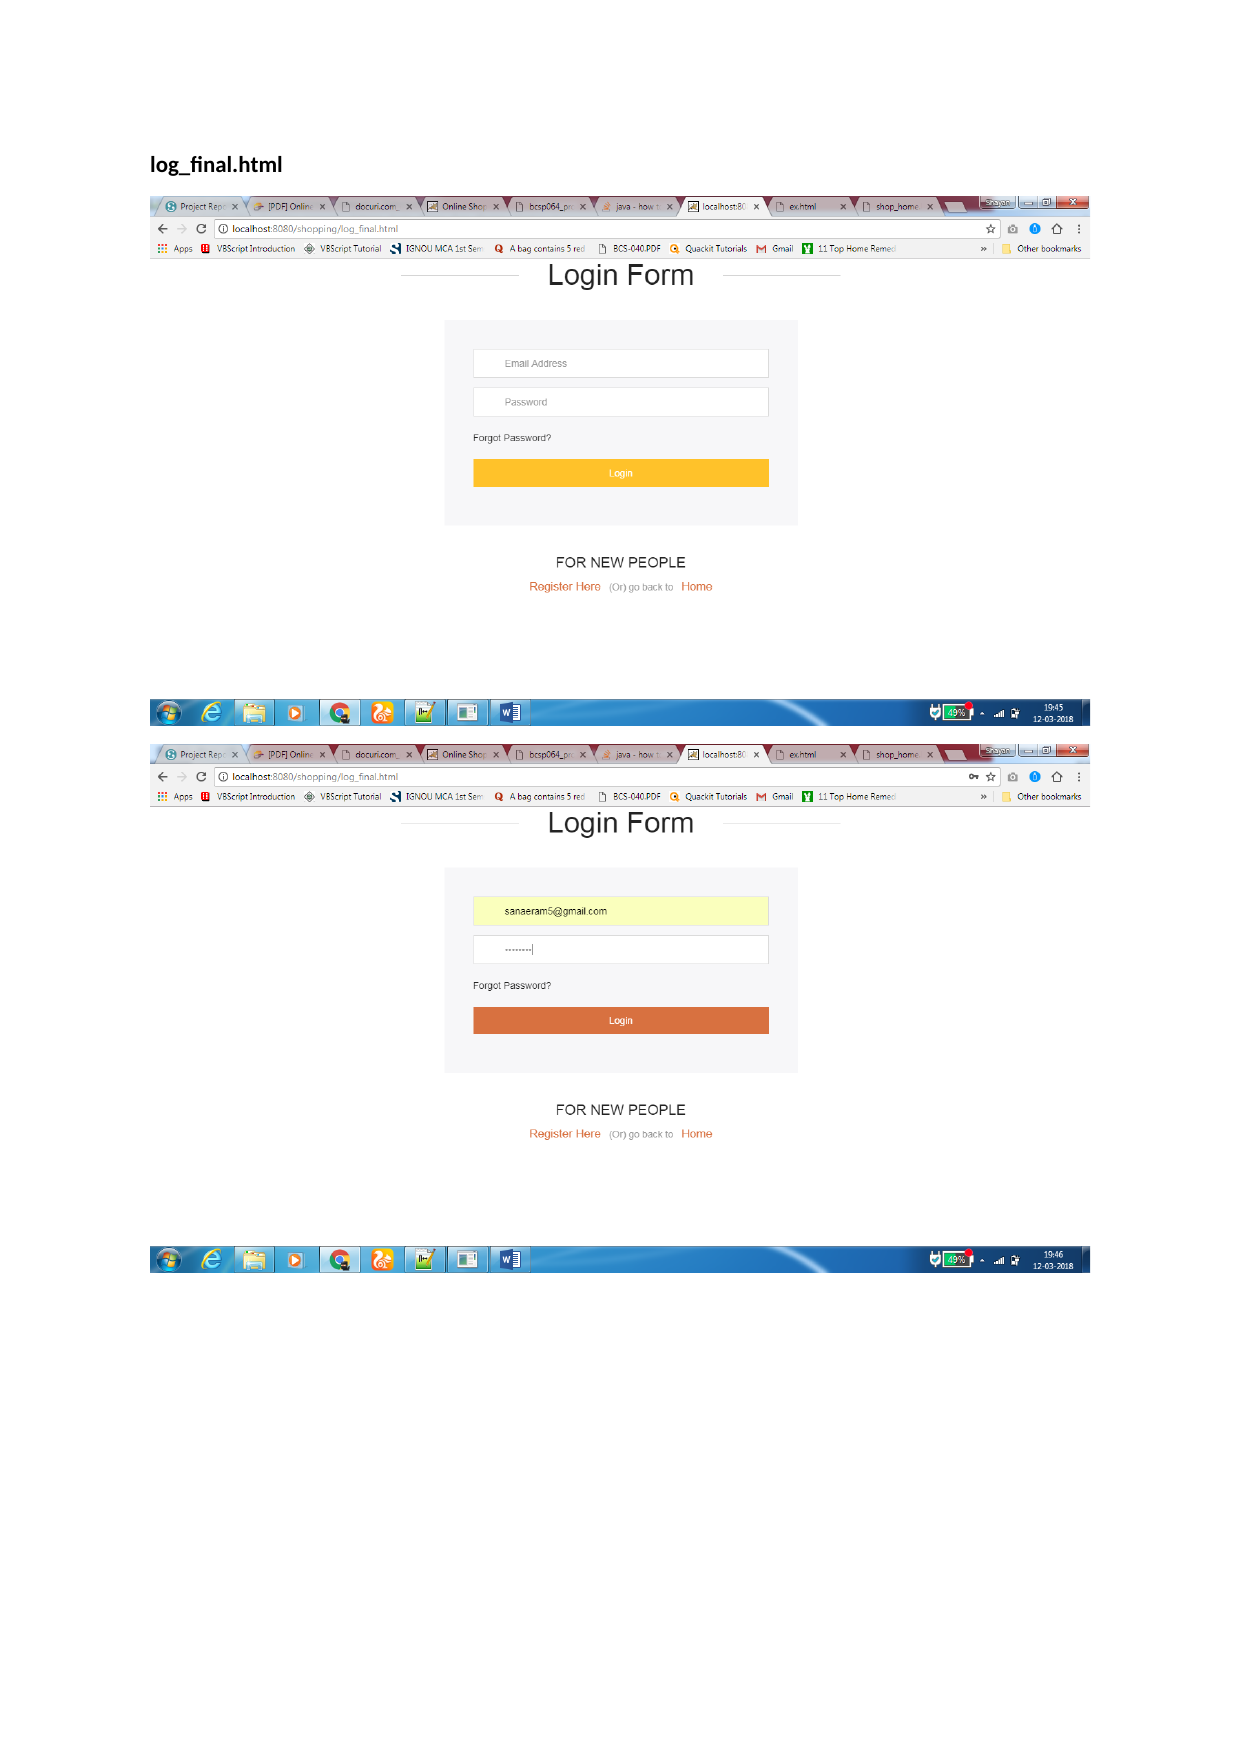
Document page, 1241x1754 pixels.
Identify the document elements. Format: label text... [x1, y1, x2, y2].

text log_final.html [150, 150, 1090, 178]
picture [150, 196, 1091, 726]
picture [150, 744, 1091, 1273]
